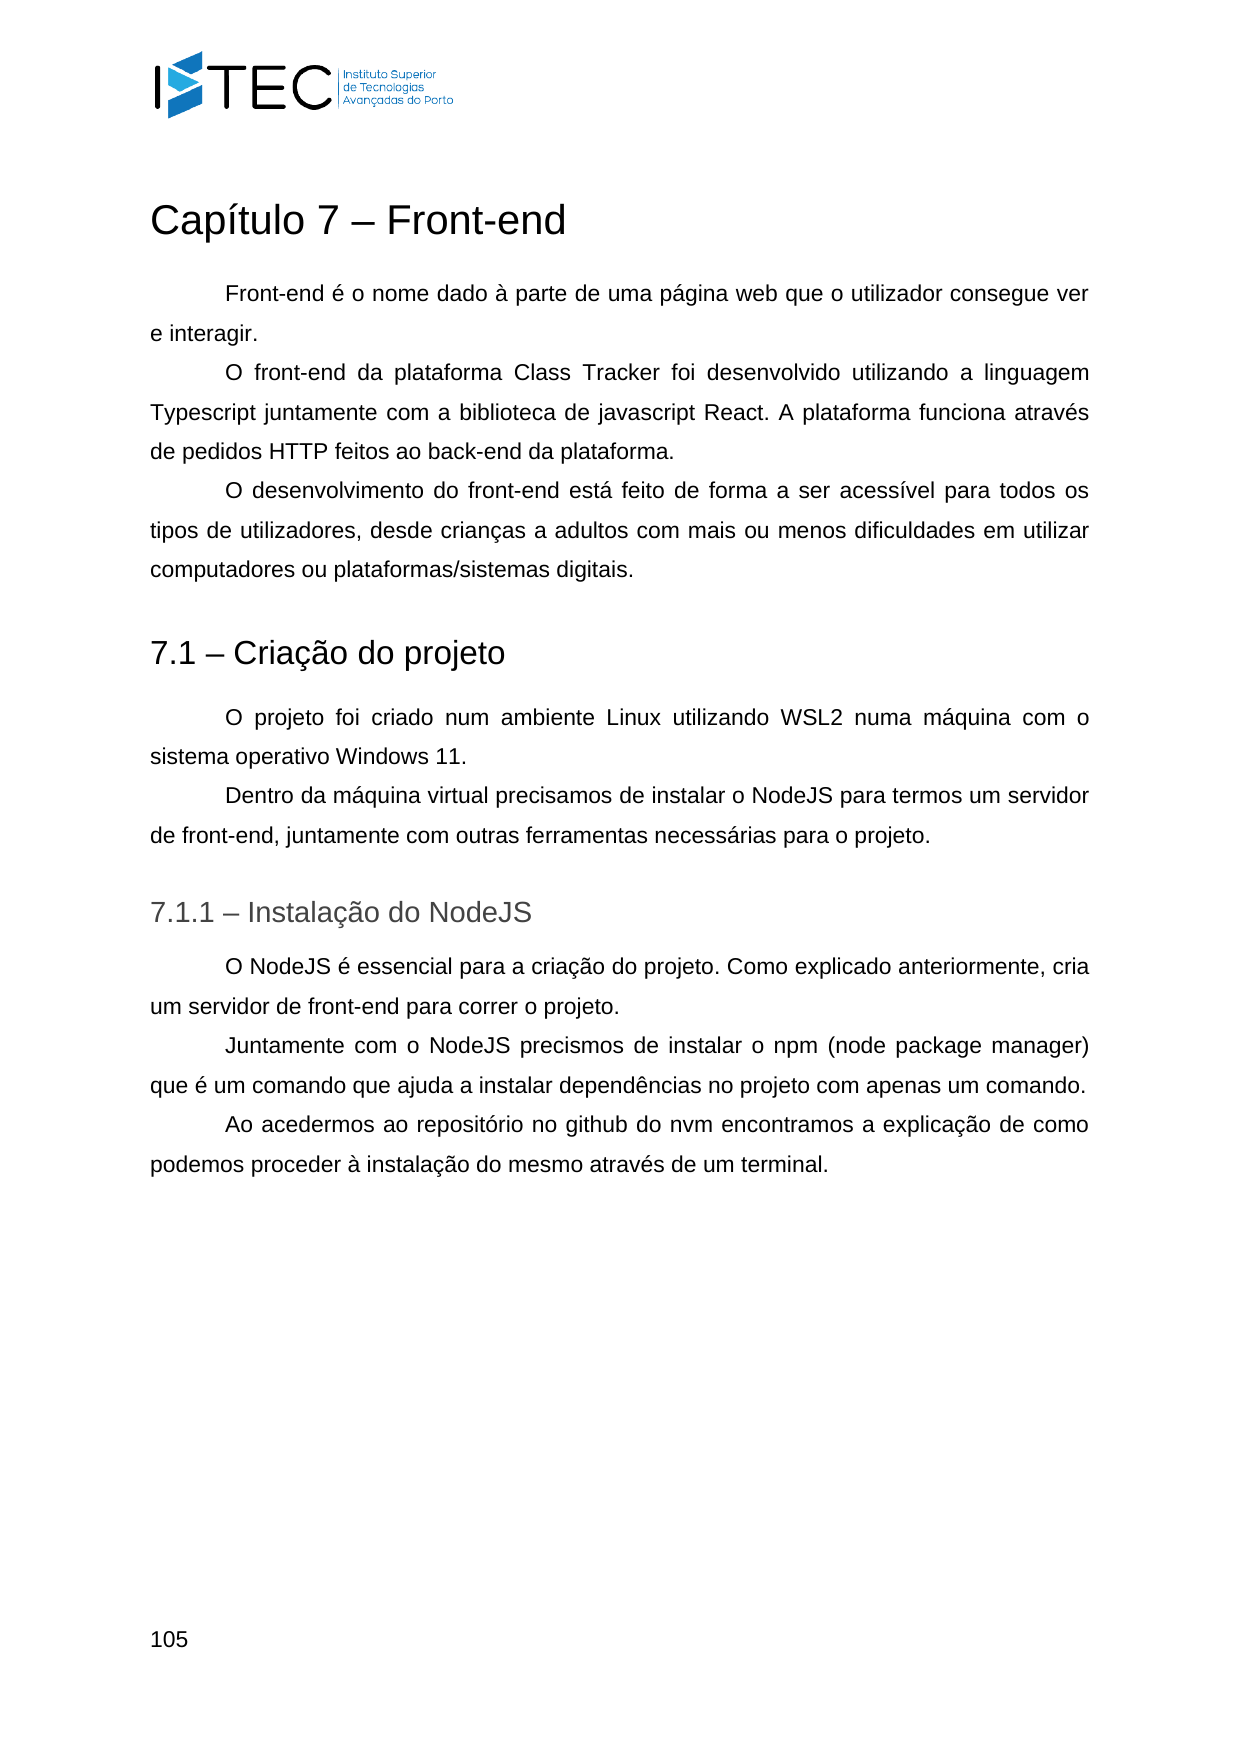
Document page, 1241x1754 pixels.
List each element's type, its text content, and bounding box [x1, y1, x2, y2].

text Ao acedermos ao repositório no github do nvm encontramos a explicação de como podemos proceder à instalação do mesmo através de um terminal. [150, 1111, 1090, 1177]
text Juntamente com o NodeJS precismos de instalar o npm (node package manager) que é um comando que ajuda a instalar dependências no projeto com apenas um comando. [150, 1032, 1090, 1098]
subtitle 7.1.1 – Instalação do NodeJS [150, 895, 1090, 928]
text O projeto foi criado num ambiente Linux utilizando WSL2 numa máquina com o sistema operativo Windows 11. [150, 703, 1090, 769]
text O desenvolvimento do front-end está feito de forma a ser acessível para todos os tipos de utilizadores, desde crianças a adultos com mais ou menos dificuldades em utilizar computadores ou plataformas/sistemas digitais. [150, 477, 1090, 583]
text O front-end da plataforma Class Tracker foi desenvolvido utilizando a linguagem Typescript juntamente com a biblioteca de javascript React. A plataforma funciona através de pedidos HTTP feitos ao back-end da plataforma. [150, 359, 1090, 464]
subtitle 7.1 – Criação do projeto [150, 633, 1090, 672]
picture [150, 51, 454, 129]
text Dentro da máquina virtual precisamos de instalar o NodeJS para termos um servidor de front-end, juntamente com outras ferramentas necessárias para o projeto. [150, 782, 1090, 848]
text O NodeJS é essencial para a criação do projeto. Como explicado anteriormente, cria um servidor de front-end para correr o projeto. [150, 953, 1090, 1019]
subtitle Capítulo 7 – Front-end [150, 196, 1090, 243]
text Front-end é o nome dado à parte de uma página web que o utilizador consegue ver e interagir. [150, 280, 1090, 346]
